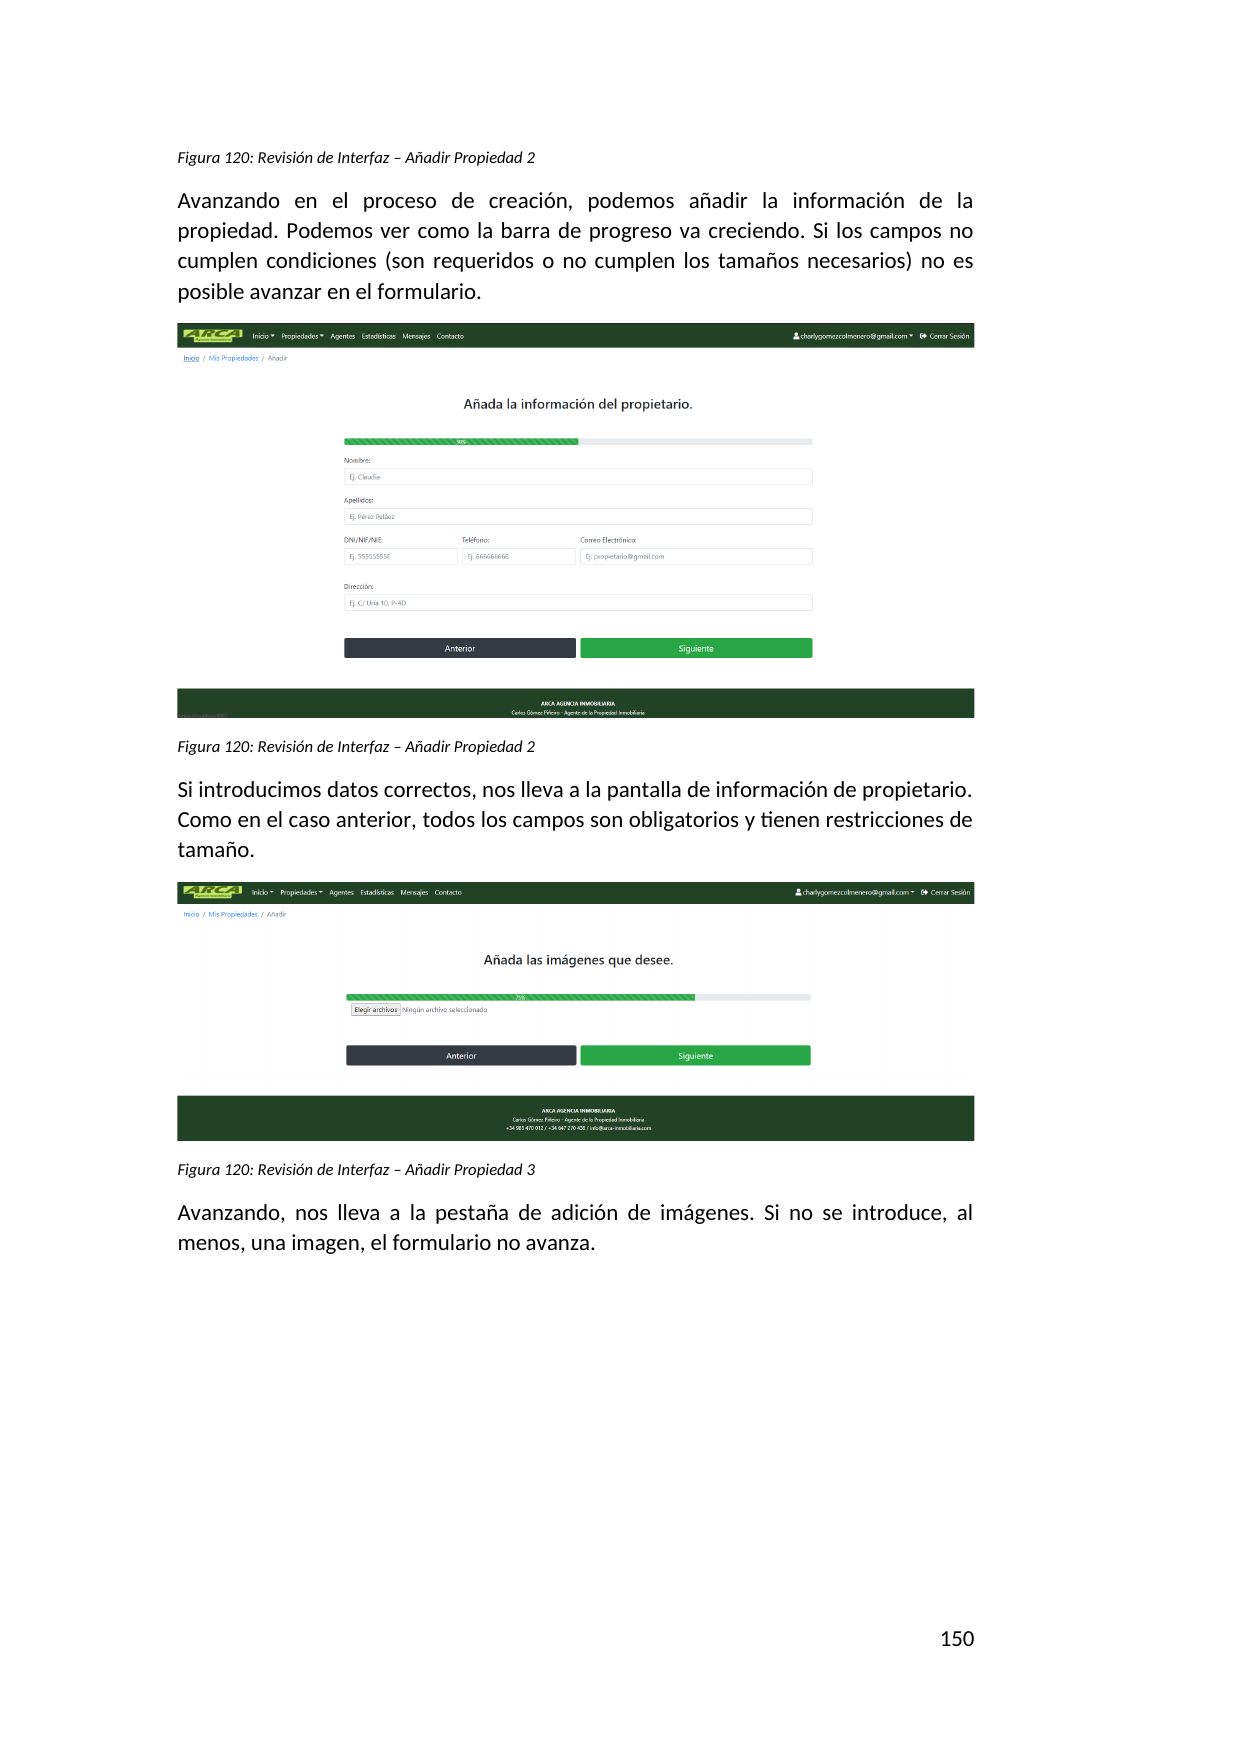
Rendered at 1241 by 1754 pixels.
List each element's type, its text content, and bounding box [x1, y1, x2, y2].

text Figura 120: Revisión de Interfaz – Añadir Propiedad 2 [177, 148, 974, 168]
text Figura 120: Revisión de Interfaz – Añadir Propiedad 2 [177, 736, 974, 756]
text Figura 120: Revisión de Interfaz – Añadir Propiedad 3 [177, 1159, 974, 1179]
picture [177, 323, 975, 718]
text Si introducimos datos correctos, nos lleva a la pantalla de información de propietario. Como en el caso anterior, todos los campos son obligatorios y tienen restricciones de tamaño. [177, 775, 974, 863]
text Avanzando en el proceso de creación, podemos añadir la información de la propiedad. Podemos ver como la barra de progreso va creciendo. Si los campos no cumplen condiciones (son requeridos o no cumplen los tamaños necesarios) no es posible avanzar en el formulario. [177, 186, 974, 305]
picture [177, 882, 975, 1141]
text Avanzando, nos lleva a la pestaña de adición de imágenes. Si no se introduce, al menos, una imagen, el formulario no avanza. [177, 1198, 974, 1256]
